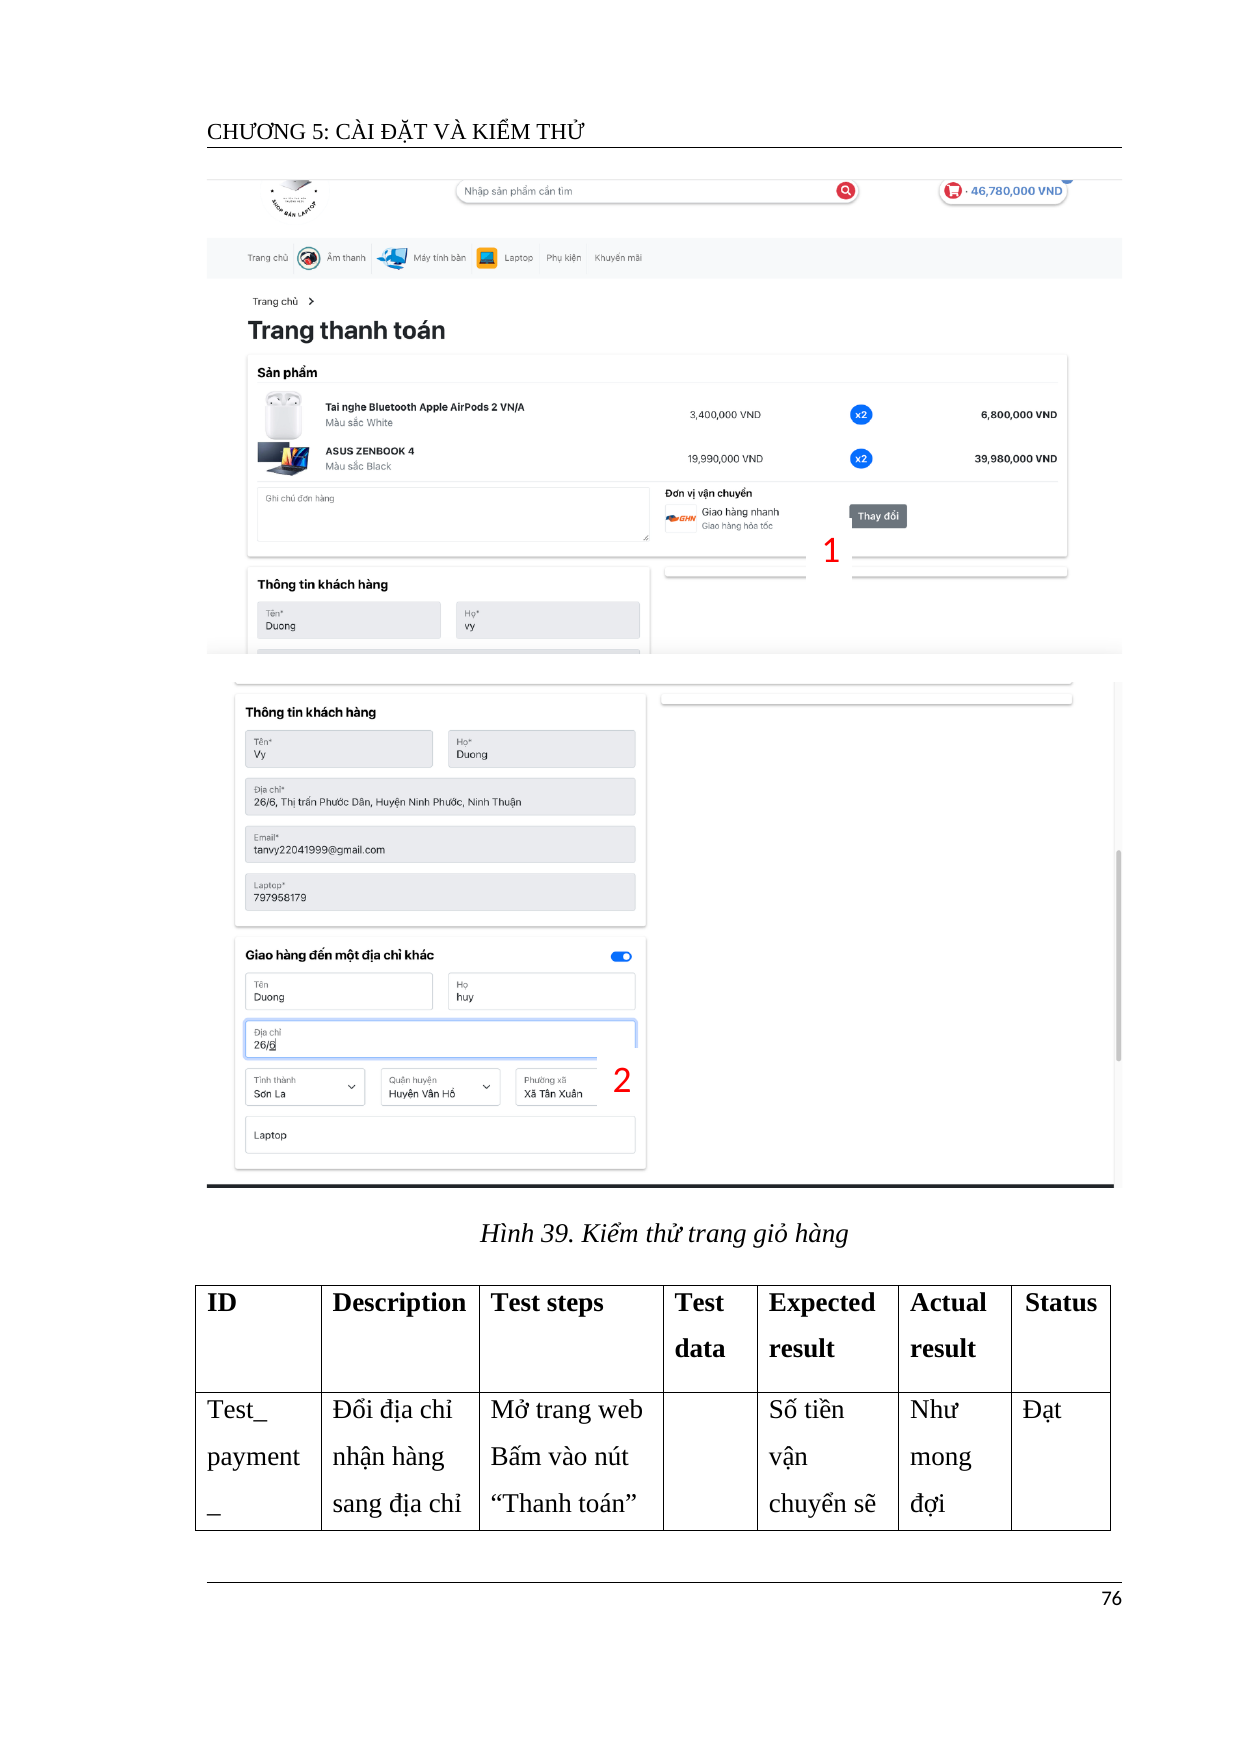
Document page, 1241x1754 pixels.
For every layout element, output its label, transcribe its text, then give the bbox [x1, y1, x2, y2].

table_cell Đạt [1012, 1393, 1110, 1530]
table_cell Như mong đợi [899, 1393, 1011, 1530]
text Hình 39. Kiểm thử trang giỏ hàng [207, 1217, 1122, 1248]
table_header ID [196, 1286, 321, 1392]
table_header Description [322, 1286, 479, 1392]
table_header Test data [664, 1286, 757, 1392]
picture [206, 682, 1123, 1188]
table_header Actual result [899, 1286, 1011, 1392]
table_header Test steps [480, 1286, 663, 1392]
picture [206, 177, 1123, 654]
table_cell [322, 1393, 479, 1530]
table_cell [758, 1393, 898, 1530]
table_header Status [1012, 1286, 1110, 1392]
table_cell [664, 1393, 757, 1530]
table_header Expected result [758, 1286, 898, 1392]
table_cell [480, 1393, 663, 1530]
table_cell Test_ payment_ 01 [196, 1393, 321, 1530]
